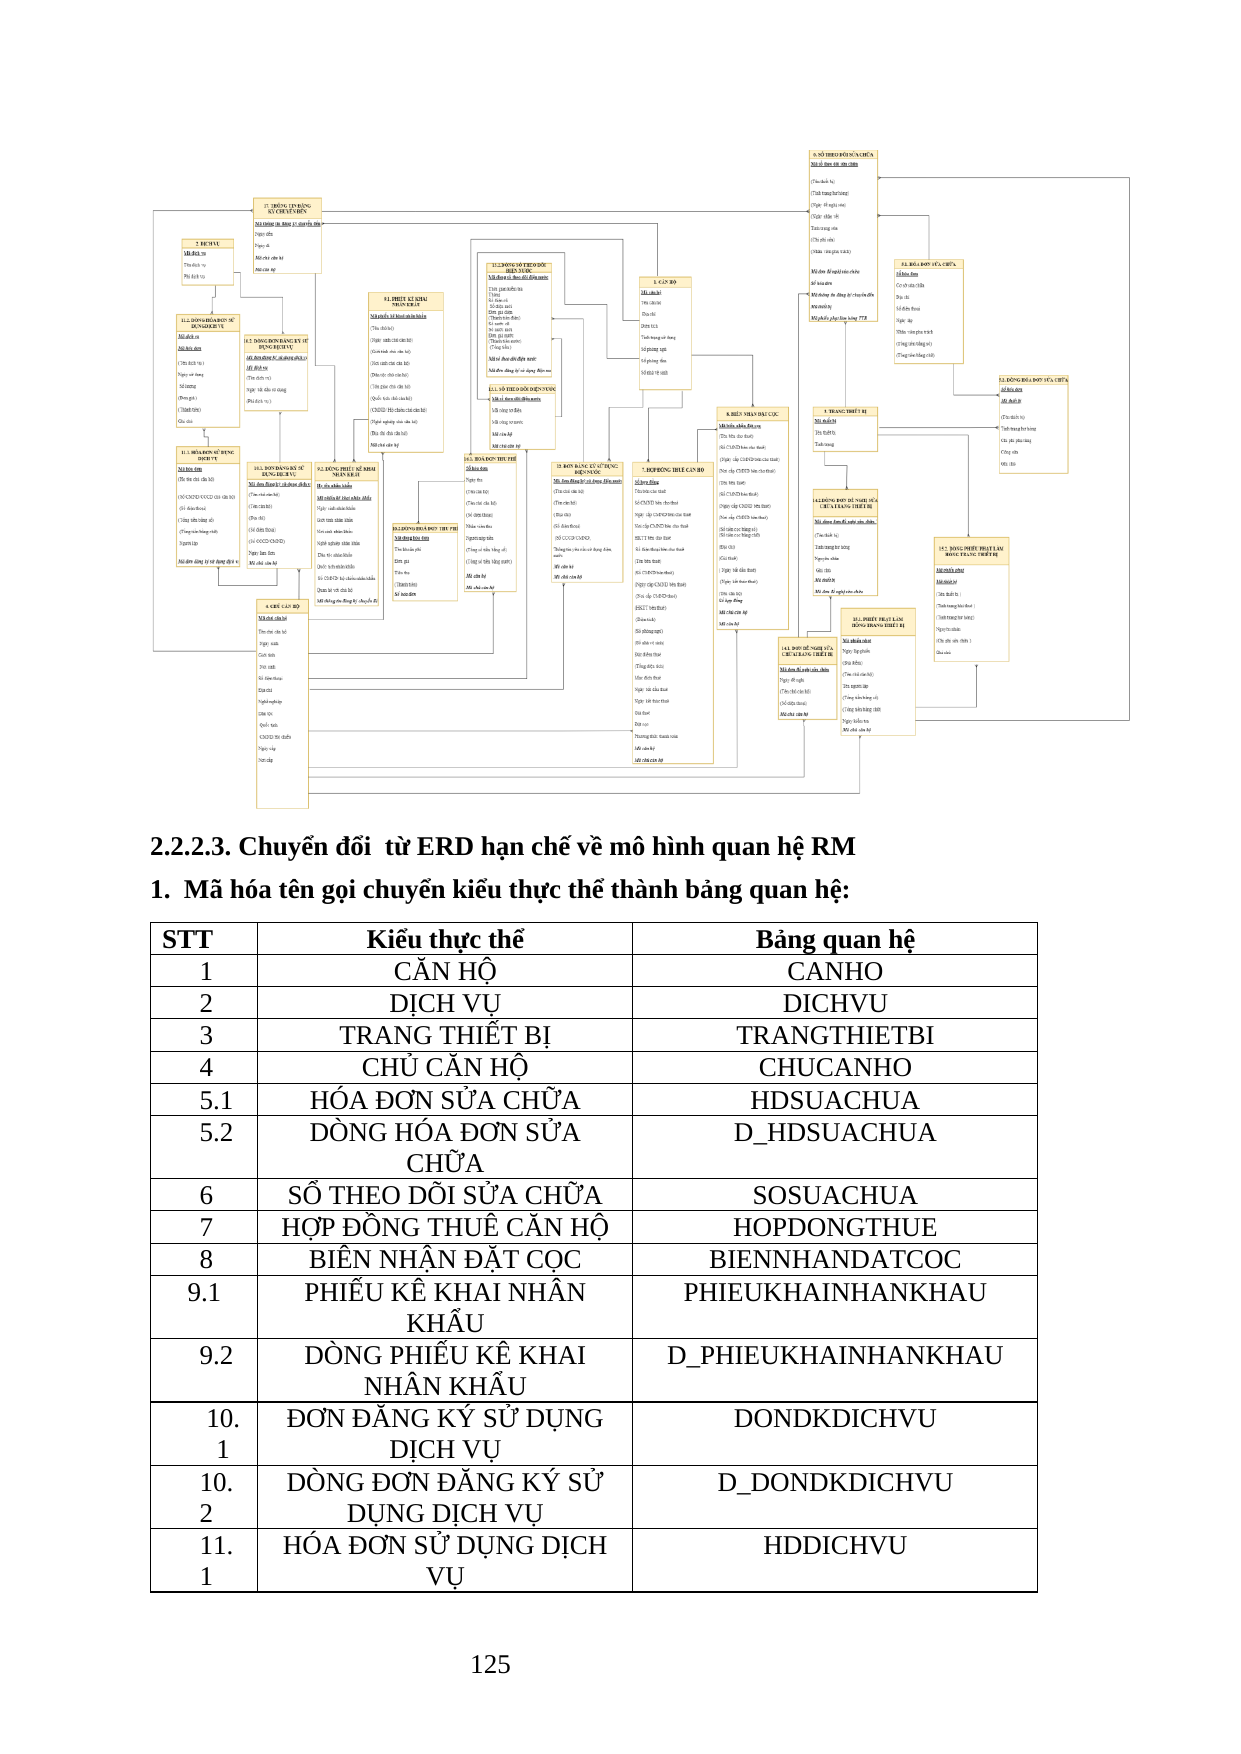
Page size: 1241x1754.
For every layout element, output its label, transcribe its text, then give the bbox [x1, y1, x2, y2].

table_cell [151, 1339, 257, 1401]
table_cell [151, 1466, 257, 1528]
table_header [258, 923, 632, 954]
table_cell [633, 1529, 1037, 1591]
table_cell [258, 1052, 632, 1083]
picture [150, 150, 1132, 809]
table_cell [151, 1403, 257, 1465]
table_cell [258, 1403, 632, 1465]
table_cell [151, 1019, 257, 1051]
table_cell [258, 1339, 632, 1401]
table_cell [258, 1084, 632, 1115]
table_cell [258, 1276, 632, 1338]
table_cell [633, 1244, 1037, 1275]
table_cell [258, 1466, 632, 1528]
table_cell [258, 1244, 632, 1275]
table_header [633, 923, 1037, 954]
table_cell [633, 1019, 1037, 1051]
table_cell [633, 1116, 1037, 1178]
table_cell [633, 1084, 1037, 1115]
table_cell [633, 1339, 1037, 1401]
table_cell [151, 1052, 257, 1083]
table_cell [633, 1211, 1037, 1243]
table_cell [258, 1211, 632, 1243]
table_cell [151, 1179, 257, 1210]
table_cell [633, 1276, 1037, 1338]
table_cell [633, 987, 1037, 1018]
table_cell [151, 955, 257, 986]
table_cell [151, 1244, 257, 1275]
list Mã hóa tên gọi chuyển kiểu thực thể thành bảng quan hệ: [150, 873, 1090, 905]
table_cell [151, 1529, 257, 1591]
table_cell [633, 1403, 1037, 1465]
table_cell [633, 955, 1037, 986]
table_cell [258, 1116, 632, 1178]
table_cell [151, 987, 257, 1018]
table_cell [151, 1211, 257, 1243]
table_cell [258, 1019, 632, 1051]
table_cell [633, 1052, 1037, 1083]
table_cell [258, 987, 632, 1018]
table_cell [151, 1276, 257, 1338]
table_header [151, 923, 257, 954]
subtitle Chuyển đổi từ ERD hạn chế về mô hình quan hệ RM [150, 830, 1090, 861]
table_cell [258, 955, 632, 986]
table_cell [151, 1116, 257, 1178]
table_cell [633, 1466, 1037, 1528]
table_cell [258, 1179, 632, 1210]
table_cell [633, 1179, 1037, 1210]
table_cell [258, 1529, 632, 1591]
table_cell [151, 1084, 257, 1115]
